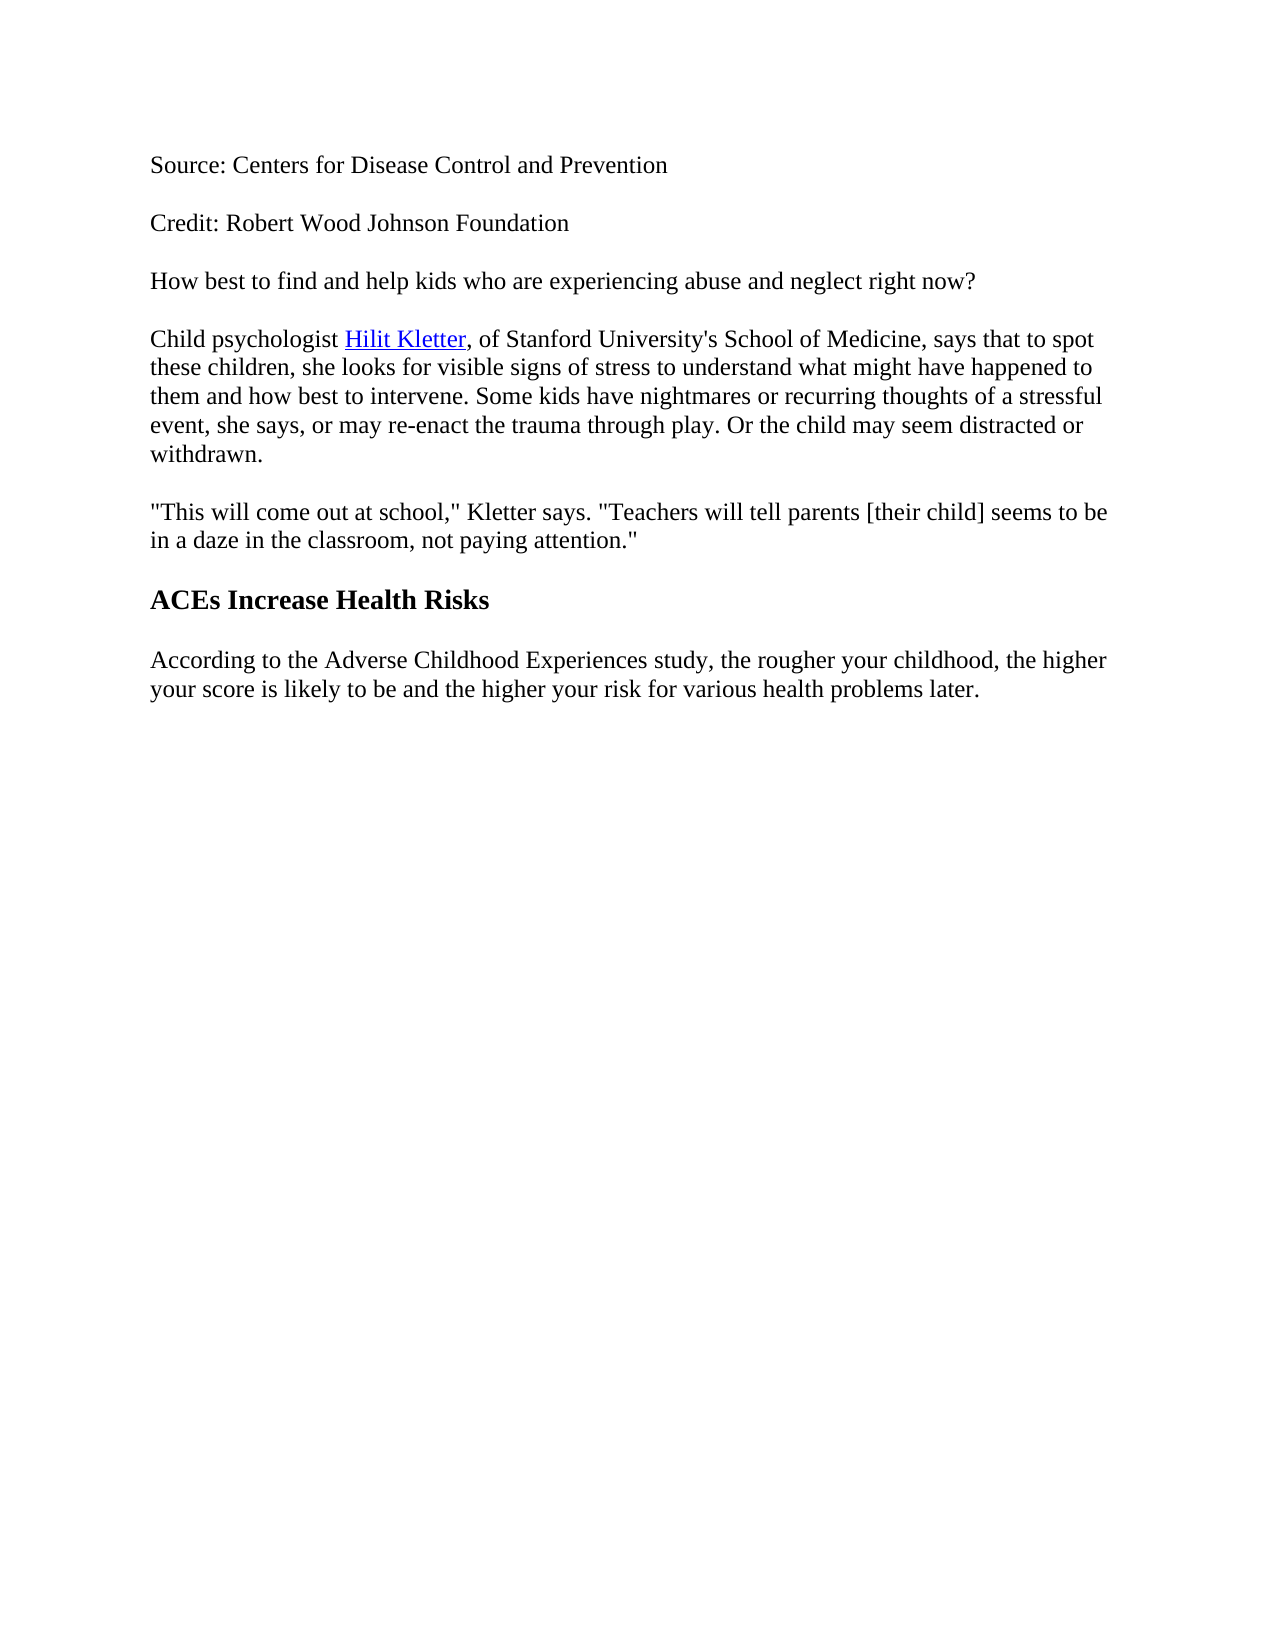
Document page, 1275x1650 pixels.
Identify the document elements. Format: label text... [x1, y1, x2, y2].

text Source: Centers for Disease Control and Prevention [150, 150, 1125, 179]
text Credit: Robert Wood Johnson Foundation [150, 208, 1125, 237]
text Child psychologist Hilit Kletter, of Stanford University's School of Medicine, says that to spot these children, she looks for visible signs of stress to understand what might have happened to them and how best to intervene. Some kids have nightmares or recurring thoughts of a stressful event, she says, or may re-enact the trauma through play. Or the child may seem distracted or withdrawn. [150, 324, 1125, 467]
text According to the Adverse Childhood Experiences study, the rougher your childhood, the higher your score is likely to be and the higher your risk for various health problems later. [150, 645, 1125, 702]
text "This will come out at school," Kletter says. "Teachers will tell parents [their child] seems to be in a daze in the classroom, not paying attention." [150, 497, 1125, 554]
text How best to find and help kids who are experiencing abuse and neglect right now? [150, 266, 1125, 294]
subtitle ACEs Increase Health Risks [150, 583, 1125, 616]
